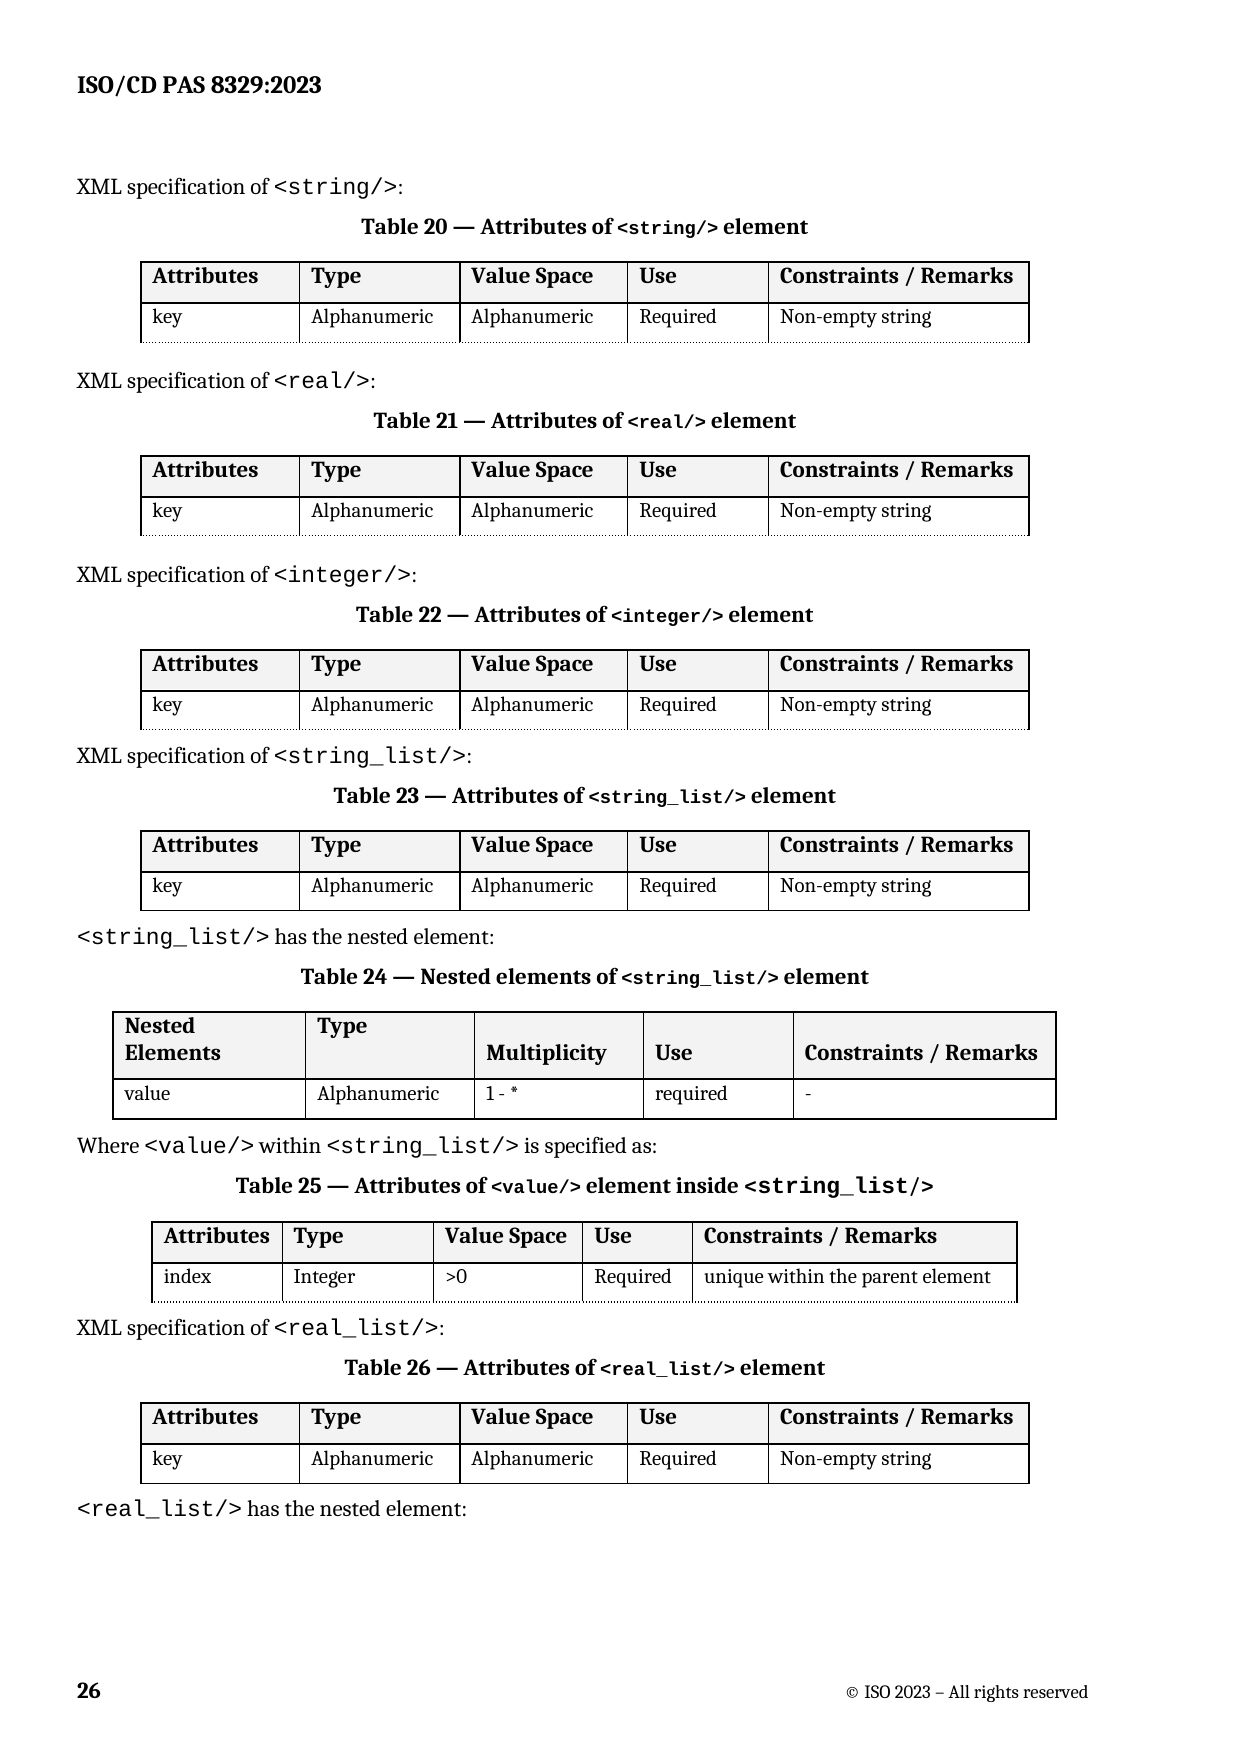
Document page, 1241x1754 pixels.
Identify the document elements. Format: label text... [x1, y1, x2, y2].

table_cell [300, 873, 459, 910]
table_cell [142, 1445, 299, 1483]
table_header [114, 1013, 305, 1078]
text XML specification of <integer/>: [77, 561, 1092, 589]
text Table 24 — Nested elements of <string_list/> element [77, 964, 1092, 990]
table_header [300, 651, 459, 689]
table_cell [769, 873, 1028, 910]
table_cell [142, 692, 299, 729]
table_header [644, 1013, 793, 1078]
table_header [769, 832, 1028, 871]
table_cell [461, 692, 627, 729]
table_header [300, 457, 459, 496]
text <real_list/> has the nested element: [77, 1496, 1092, 1524]
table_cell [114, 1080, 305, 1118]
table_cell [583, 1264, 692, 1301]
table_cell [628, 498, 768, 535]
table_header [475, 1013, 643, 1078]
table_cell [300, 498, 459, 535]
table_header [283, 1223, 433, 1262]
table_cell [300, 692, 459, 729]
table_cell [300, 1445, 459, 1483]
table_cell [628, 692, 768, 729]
text XML specification of <string_list/>: [77, 743, 1092, 770]
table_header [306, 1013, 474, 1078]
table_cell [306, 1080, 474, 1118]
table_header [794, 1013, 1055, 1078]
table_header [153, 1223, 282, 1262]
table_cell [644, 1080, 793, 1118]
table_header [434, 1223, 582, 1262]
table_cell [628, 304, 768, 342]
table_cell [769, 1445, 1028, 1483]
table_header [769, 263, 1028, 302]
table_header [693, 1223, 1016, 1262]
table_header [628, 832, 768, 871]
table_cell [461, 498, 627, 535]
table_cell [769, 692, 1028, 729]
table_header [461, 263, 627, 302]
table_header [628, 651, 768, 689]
text XML specification of <string/>: [77, 174, 1092, 201]
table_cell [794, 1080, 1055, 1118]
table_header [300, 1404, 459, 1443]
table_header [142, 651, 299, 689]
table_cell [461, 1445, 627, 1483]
text Table 20 — Attributes of <string/> element [77, 214, 1092, 240]
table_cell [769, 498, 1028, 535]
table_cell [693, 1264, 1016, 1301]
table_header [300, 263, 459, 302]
text <string_list/> has the nested element: [77, 924, 1092, 951]
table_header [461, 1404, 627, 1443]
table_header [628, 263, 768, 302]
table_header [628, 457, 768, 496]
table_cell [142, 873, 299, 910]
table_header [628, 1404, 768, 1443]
text Table 26 — Attributes of <real_list/> element [77, 1355, 1092, 1381]
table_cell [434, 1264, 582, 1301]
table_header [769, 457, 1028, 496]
text XML specification of <real/>: [77, 368, 1092, 395]
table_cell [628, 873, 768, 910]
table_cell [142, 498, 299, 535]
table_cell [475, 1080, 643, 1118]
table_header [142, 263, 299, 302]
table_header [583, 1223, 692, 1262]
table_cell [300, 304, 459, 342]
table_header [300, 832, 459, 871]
text Table 25 — Attributes of <value/> element inside <string_list/> [77, 1172, 1092, 1200]
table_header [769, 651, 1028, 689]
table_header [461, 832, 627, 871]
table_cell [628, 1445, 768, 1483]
text XML specification of <real_list/>: [77, 1315, 1092, 1342]
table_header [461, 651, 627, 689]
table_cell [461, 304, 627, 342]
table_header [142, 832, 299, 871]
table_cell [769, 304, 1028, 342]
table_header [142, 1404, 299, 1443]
text Table 21 — Attributes of <real/> element [77, 408, 1092, 434]
text Table 22 — Attributes of <integer/> element [77, 601, 1092, 628]
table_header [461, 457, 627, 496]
text Where <value/> within <string_list/> is specified as: [77, 1132, 1092, 1160]
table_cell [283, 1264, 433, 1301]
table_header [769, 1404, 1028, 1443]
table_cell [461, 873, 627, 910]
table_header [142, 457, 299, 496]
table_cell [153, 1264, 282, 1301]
text Table 23 — Attributes of <string_list/> element [77, 783, 1092, 809]
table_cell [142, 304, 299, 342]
